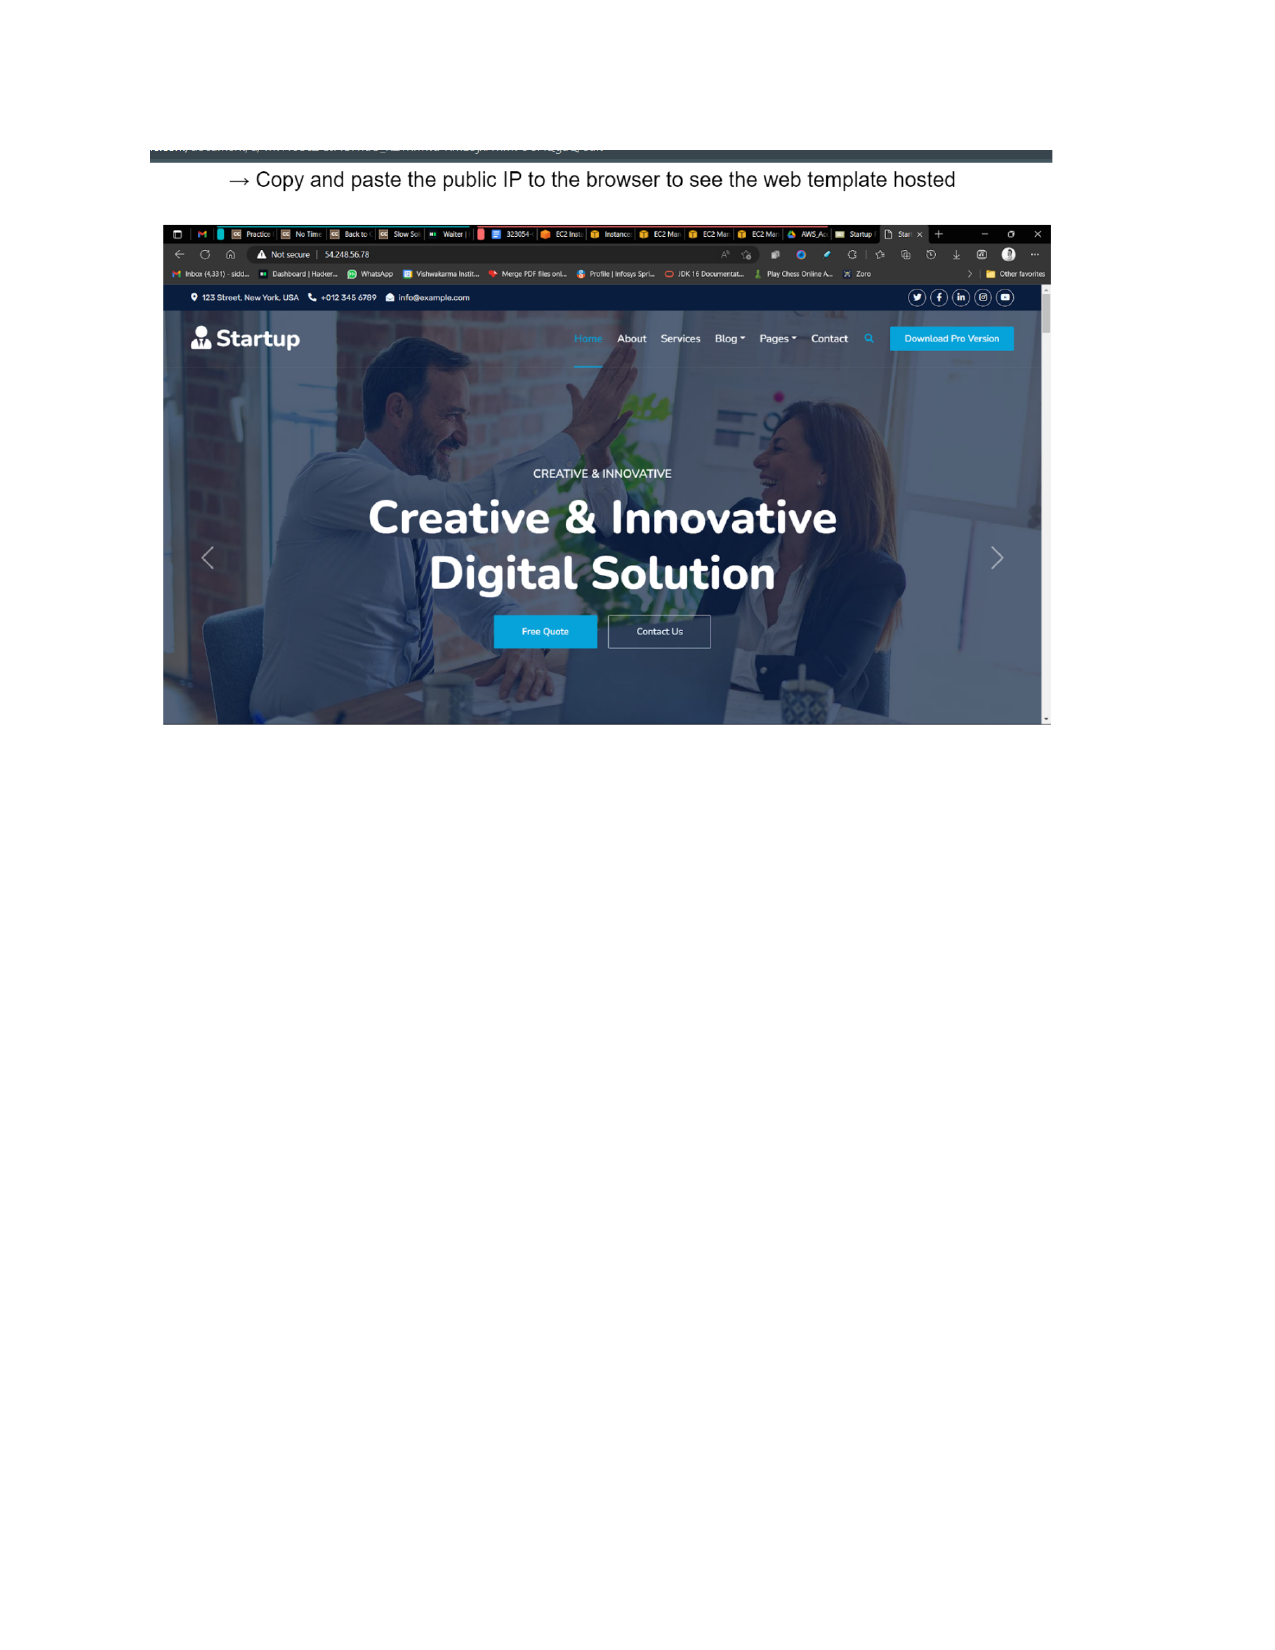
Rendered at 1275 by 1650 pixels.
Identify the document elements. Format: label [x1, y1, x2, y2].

picture [150, 150, 1053, 742]
